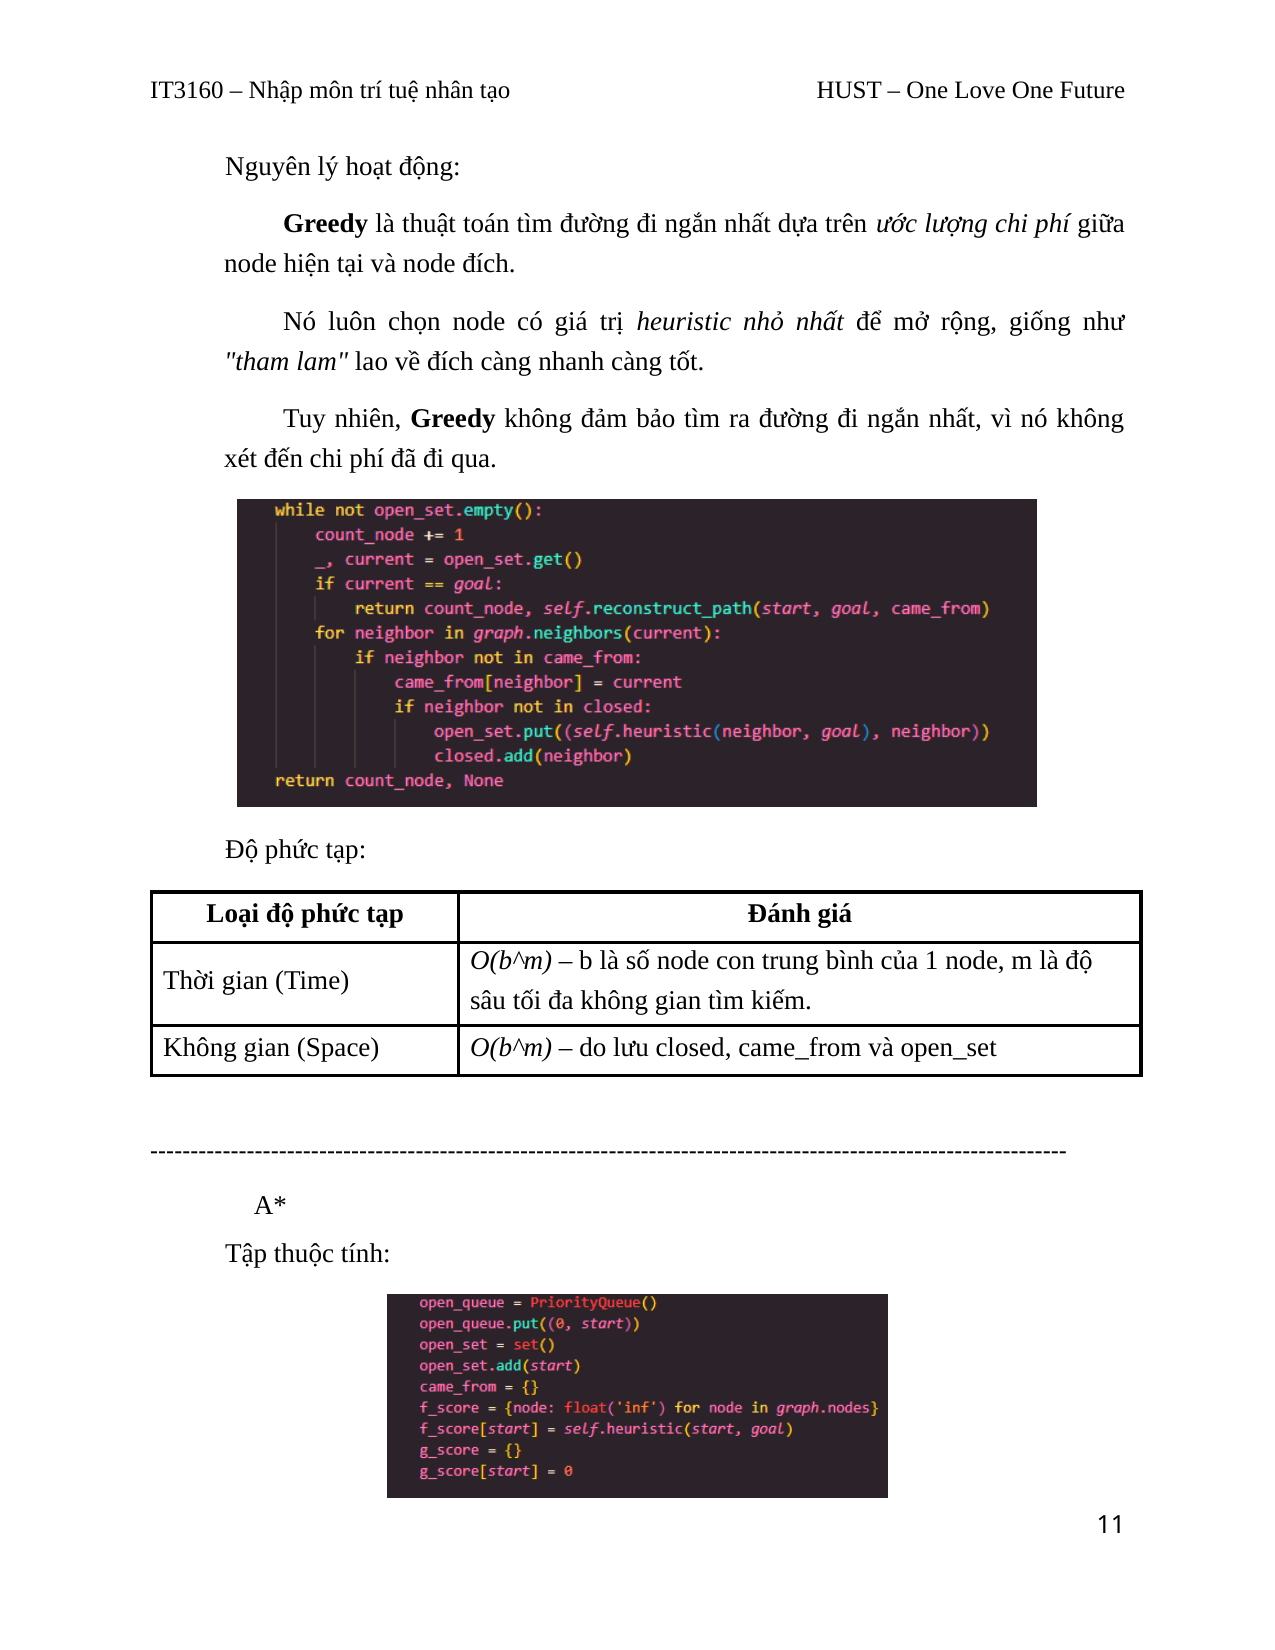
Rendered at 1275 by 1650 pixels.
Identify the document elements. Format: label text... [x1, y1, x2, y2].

subtitle A* [253, 1189, 1125, 1220]
table_cell O(b^m) – do lưu closed, came_from và open_set [460, 1027, 1139, 1074]
picture [387, 1294, 888, 1498]
picture [237, 499, 1037, 807]
table_cell O(b^m) – b là số node con trung bình của 1 node, m là độ sâu tối đa không gian tìm kiếm. [460, 944, 1139, 1024]
text Nó luôn chọn node có giá trị heuristic nhỏ nhất để mở rộng, giống như "tham lam" lao về đích càng nhanh càng tốt. [224, 304, 1125, 376]
table_cell Thời gian (Time) [153, 944, 457, 1024]
table_header Đánh giá [460, 894, 1139, 941]
text Tuy nhiên, Greedy không đảm bảo tìm ra đường đi ngắn nhất, vì nó không xét đến chi phí đã đi qua. [224, 402, 1125, 474]
text Nguyên lý hoạt động: [179, 150, 1125, 181]
text Tập thuộc tính: [179, 1238, 1125, 1269]
text Greedy là thuật toán tìm đường đi ngắn nhất dựa trên ước lượng chi phí giữa node hiện tại và node đích. [224, 207, 1125, 279]
text ------------------------------------------------------------------------------------------------------------------ [150, 1133, 1125, 1167]
table_cell Không gian (Space) [153, 1027, 457, 1074]
text Độ phức tạp: [179, 833, 1125, 864]
table_header Loại độ phức tạp [153, 894, 457, 941]
